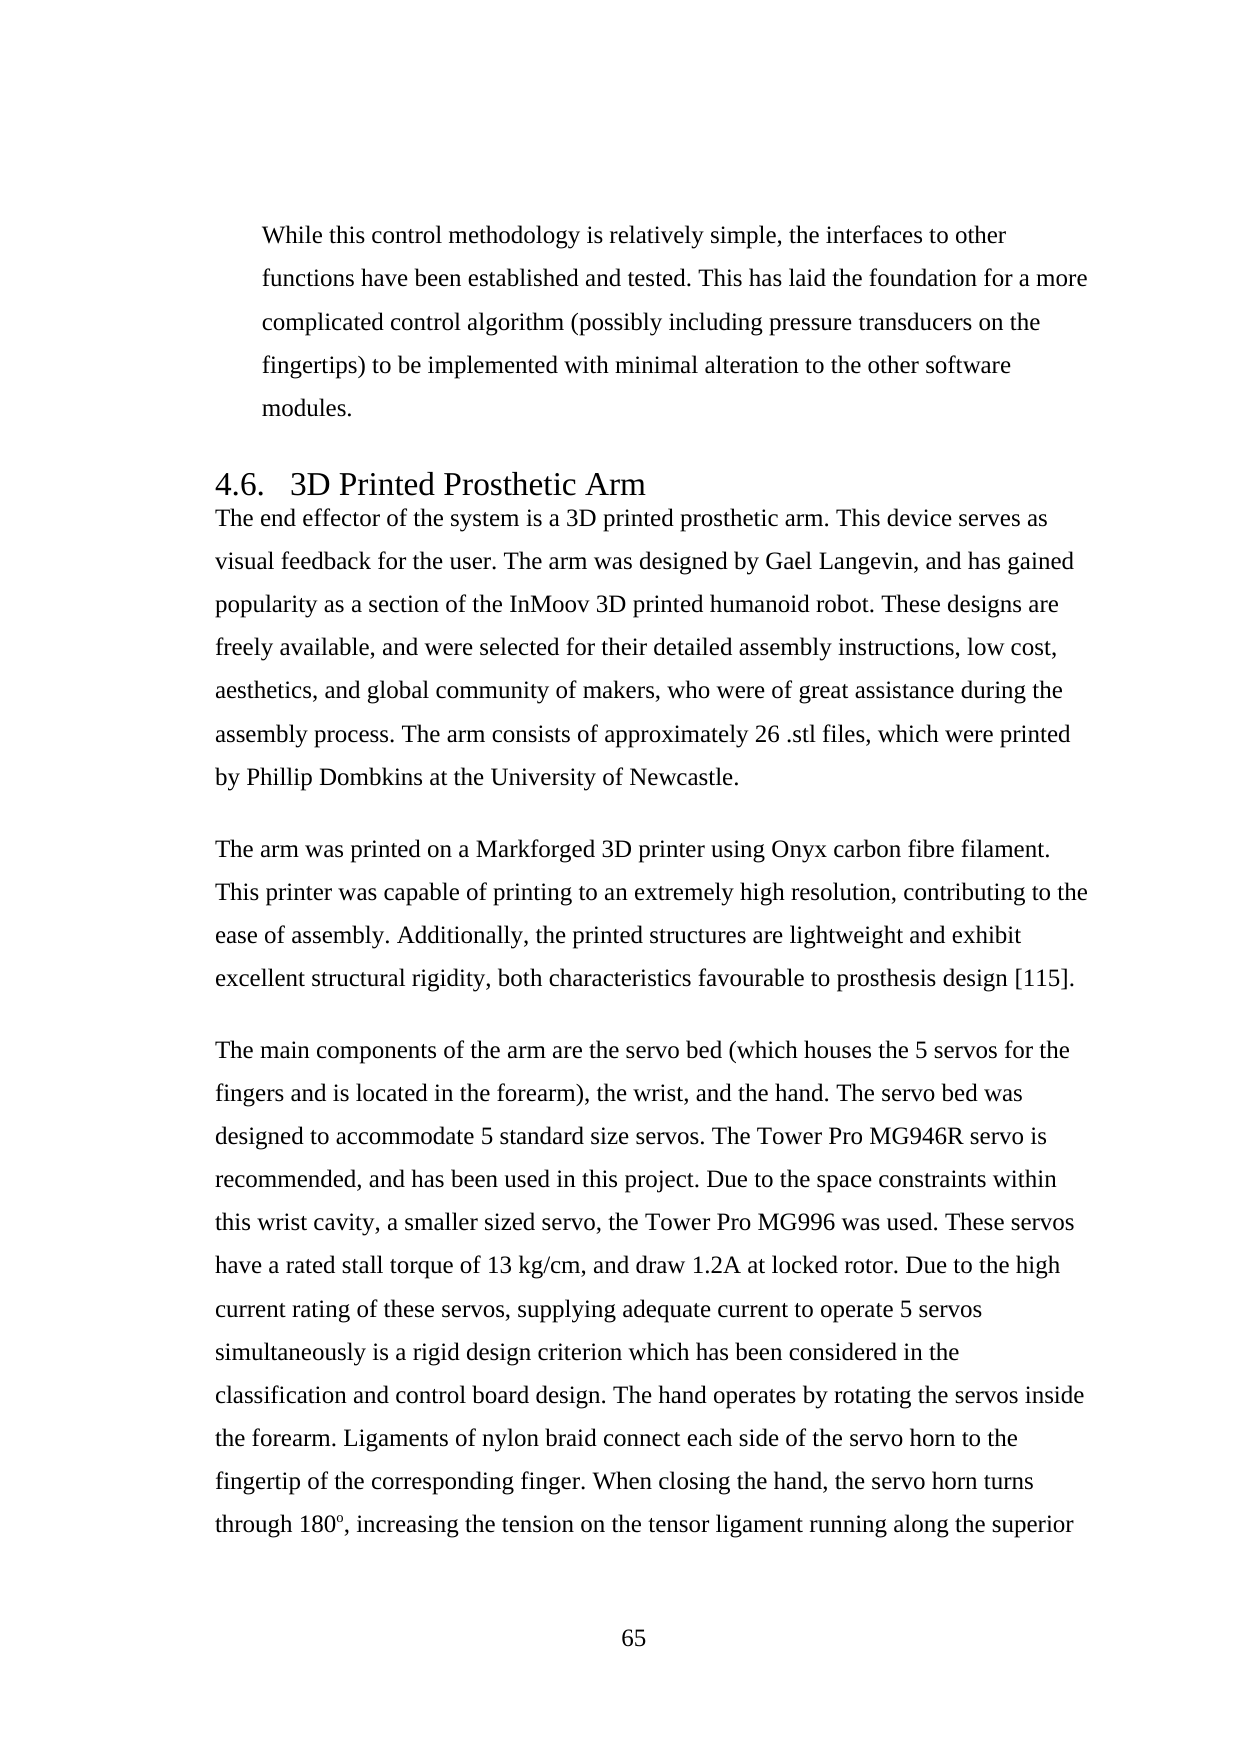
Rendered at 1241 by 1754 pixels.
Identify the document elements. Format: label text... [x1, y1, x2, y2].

text The main components of the arm are the servo bed (which houses the 5 servos for the fingers and is located in the forearm), the wrist, and the hand. The servo bed was designed to accommodate 5 standard size servos. The Tower Pro MG946R servo is recommended, and has been used in this project. Due to the space constraints within this wrist cavity, a smaller sized servo, the Tower Pro MG996 was used. These servos [215, 1035, 1090, 1236]
text The arm was printed on a Markforged 3D printer using Onyx carbon fibre filament. This printer was capable of printing to an extremely high resolution, contributing to the ease of assembly. Additionally, the printed structures are lightweight and exhibit excellent structural rigidity, both characteristics favourable to prosthesis design [115]. [215, 834, 1090, 992]
text The end effector of the system is a 3D printed prosthetic arm. This device serves as visual feedback for the user. The arm was designed by Gael Langevin, and has gained popularity as a section of the InMoov 3D printed humanoid robot. These designs are freely available, and were selected for their detailed assembly instructions, low cost, aesthetics, and global community of makers, who were of great assistance during the assembly process. The arm consists of approximately 26 .stl files, which were printed by Phillip Dombkins at the University of Newcastle. [215, 503, 1090, 791]
subtitle 3D Printed Prosthetic Arm [215, 465, 1090, 503]
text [262, 177, 1090, 422]
text have a rated stall torque of 13 kg/cm, and draw 1.2A at locked rotor. Due to the high current rating of these servos, supplying adequate current to operate 5 servos simultaneously is a rigid design criterion which has been considered in the classification and control board design. The hand operates by rotating the servos inside the forearm. Ligaments of nylon braid connect each side of the servo horn to the [215, 1251, 1090, 1452]
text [215, 1466, 1090, 1538]
